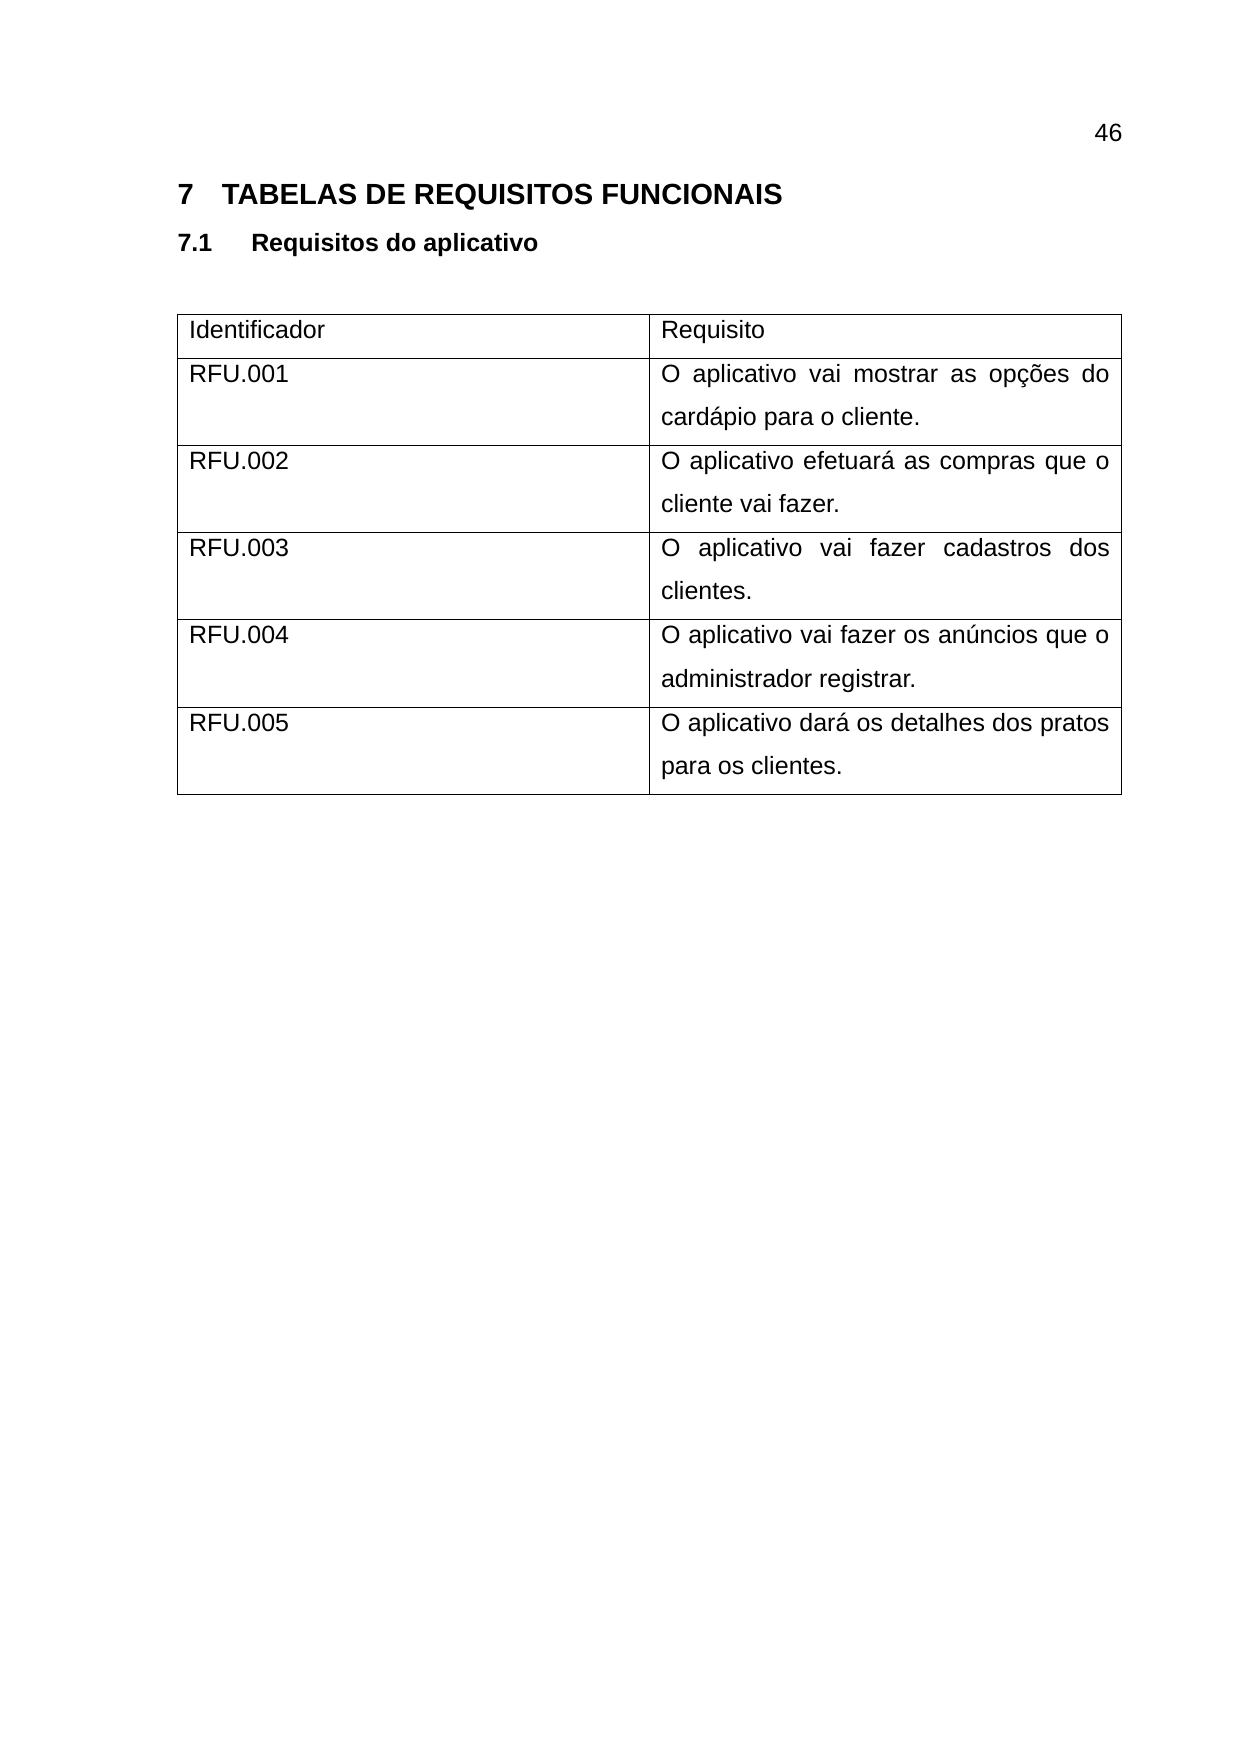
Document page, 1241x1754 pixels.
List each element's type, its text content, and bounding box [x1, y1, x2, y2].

table_cell RFU.001 [178, 359, 649, 445]
table_cell RFU.004 [178, 620, 649, 707]
table_header Identificador [178, 315, 649, 358]
table_cell RFU.002 [178, 446, 649, 532]
table_cell O aplicativo efetuará as compras que o cliente vai fazer. [650, 446, 1121, 532]
table_cell O aplicativo vai mostrar as opções do cardápio para o cliente. [650, 359, 1121, 445]
table_cell O aplicativo vai fazer cadastros dos clientes. [650, 533, 1121, 619]
subtitle Requisitos do aplicativo [177, 227, 1122, 256]
table_header Requisito [650, 315, 1121, 358]
table_cell RFU.003 [178, 533, 649, 619]
subtitle TABELAS DE REQUISITOS FUNCIONAIS [177, 177, 1122, 211]
table_cell O aplicativo vai fazer os anúncios que o administrador registrar. [650, 620, 1121, 707]
table_cell RFU.005 [178, 708, 649, 794]
table_cell O aplicativo dará os detalhes dos pratos para os clientes. [650, 708, 1121, 794]
